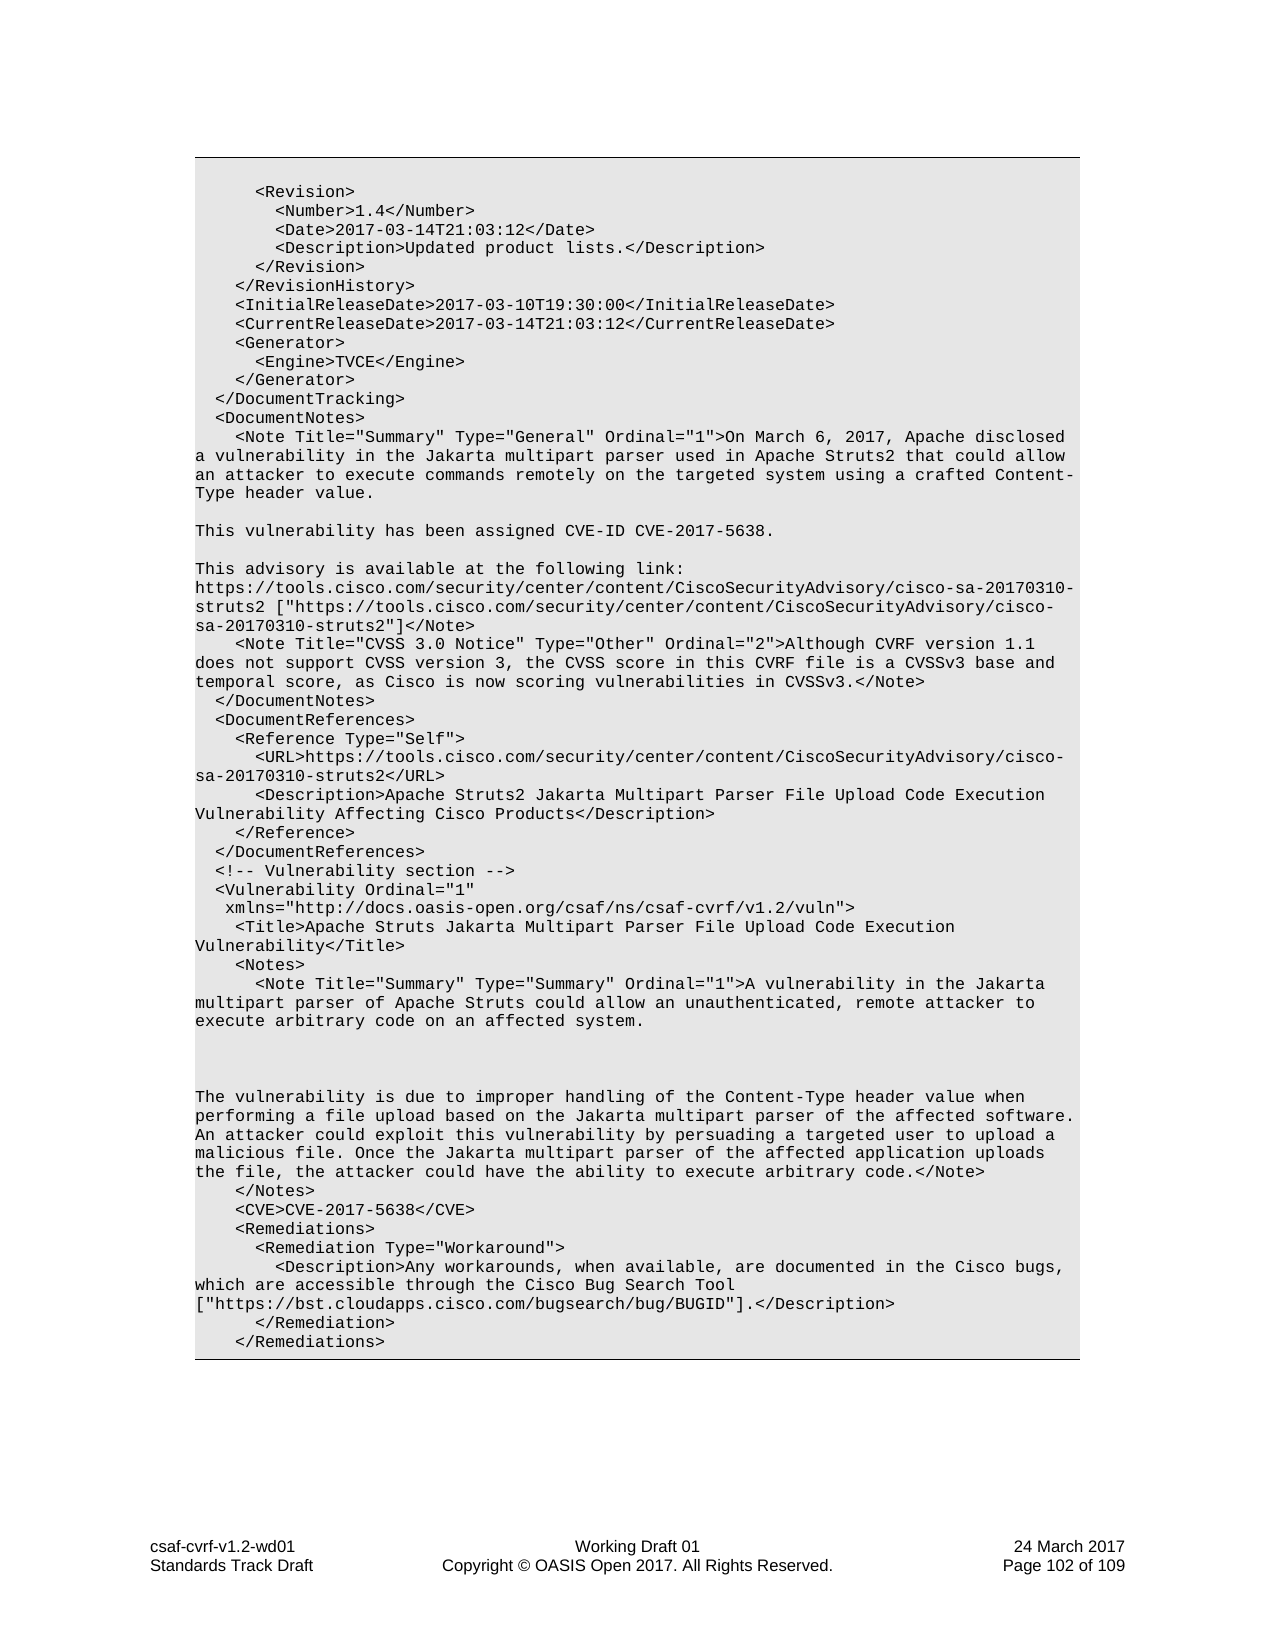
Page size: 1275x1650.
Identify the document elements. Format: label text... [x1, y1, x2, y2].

text <Revision> <Number>1.4</Number> <Date>2017-03-14T21:03:12</Date> <Description>Updated product lists.</Description> </Revision> </RevisionHistory> <InitialReleaseDate>2017-03-10T19:30:00</InitialReleaseDate> <CurrentReleaseDate>2017-03-14T21:03:12</CurrentReleaseDate> <Generator> <Engine>TVCE</Engine> </Generator> </DocumentTracking> <DocumentNotes> <Note Title="Summary" Type="General" Ordinal="1">On March 6, 2017, Apache disclosed a vulnerability in the Jakarta multipart parser used in Apache Struts2 that could allow an attacker to execute commands remotely on the targeted system using a crafted Content-Type header value. This vulnerability has been assigned CVE-ID CVE-2017-5638. This advisory is available at the following link: https://tools.cisco.com/security/center/content/CiscoSecurityAdvisory/cisco-sa-20170310-struts2 ["https://tools.cisco.com/security/center/content/CiscoSecurityAdvisory/cisco-sa-20170310-struts2"]</Note> <Note Title="CVSS 3.0 Notice" Type="Other" Ordinal="2">Although CVRF version 1.1 does not support CVSS version 3, the CVSS score in this CVRF file is a CVSSv3 base and temporal score, as Cisco is now scoring vulnerabilities in CVSSv3.</Note> </DocumentNotes> <DocumentReferences> <Reference Type="Self"> <URL>https://tools.cisco.com/security/center/content/CiscoSecurityAdvisory/cisco-sa-20170310-struts2</URL> <Description>Apache Struts2 Jakarta Multipart Parser File Upload Code Execution Vulnerability Affecting Cisco Products</Description> </Reference> </DocumentReferences> <!-- Vulnerability section --> <Vulnerability Ordinal="1" xmlns="http://docs.oasis-open.org/csaf/ns/csaf-cvrf/v1.2/vuln"> <Title>Apache Struts Jakarta Multipart Parser File Upload Code Execution Vulnerability</Title> <Notes> <Note Title="Summary" Type="Summary" Ordinal="1">A vulnerability in the Jakarta multipart parser of Apache Struts could allow an unauthenticated, remote attacker to execute arbitrary code on an affected system. The vulnerability is due to improper handling of the Content-Type header value when performing a file upload based on the Jakarta multipart parser of the affected software. An attacker could exploit this vulnerability by persuading a targeted user to upload a malicious file. Once the Jakarta multipart parser of the affected application uploads the file, the attacker could have the ability to execute arbitrary code.</Note> </Notes> <CVE>CVE-2017-5638</CVE> <Remediations> <Remediation Type="Workaround"> <Description>Any workarounds, when available, are documented in the Cisco bugs, which are accessible through the Cisco Bug Search Tool ["https://bst.cloudapps.cisco.com/bugsearch/bug/BUGID"].</Description> </Remediation> </Remediations> [195, 158, 1080, 1359]
